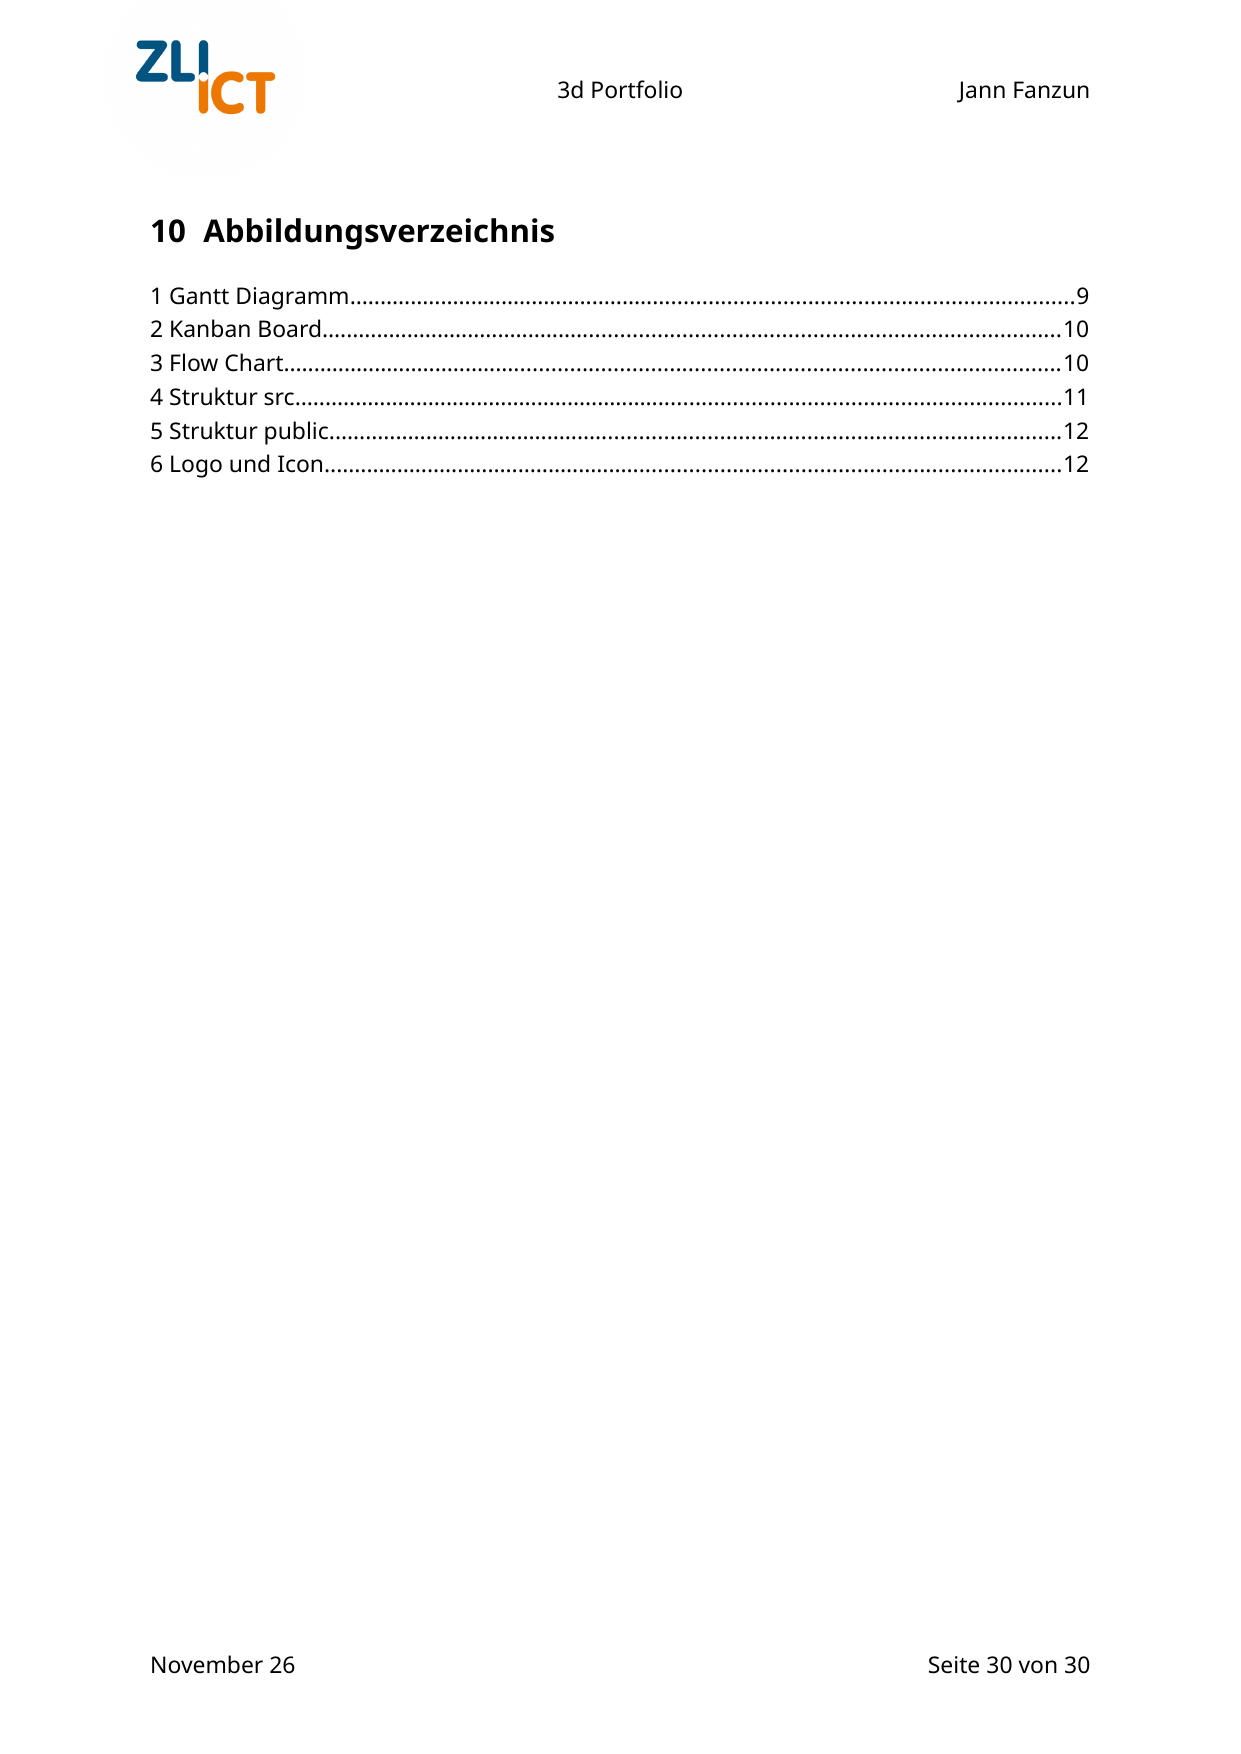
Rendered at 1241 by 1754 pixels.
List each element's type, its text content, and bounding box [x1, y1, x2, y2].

text 5 Struktur public 12 [150, 415, 1090, 446]
text 6 Logo und Icon 12 [150, 448, 1090, 480]
text 2 Kanban Board 10 [150, 313, 1090, 345]
text 1 Gantt Diagramm 9 [150, 280, 1090, 311]
subtitle Abbildungsverzeichnis [150, 209, 1090, 251]
picture [100, 0, 311, 183]
text 4 Struktur src 11 [150, 381, 1090, 412]
text 3 Flow Chart 10 [150, 347, 1090, 378]
